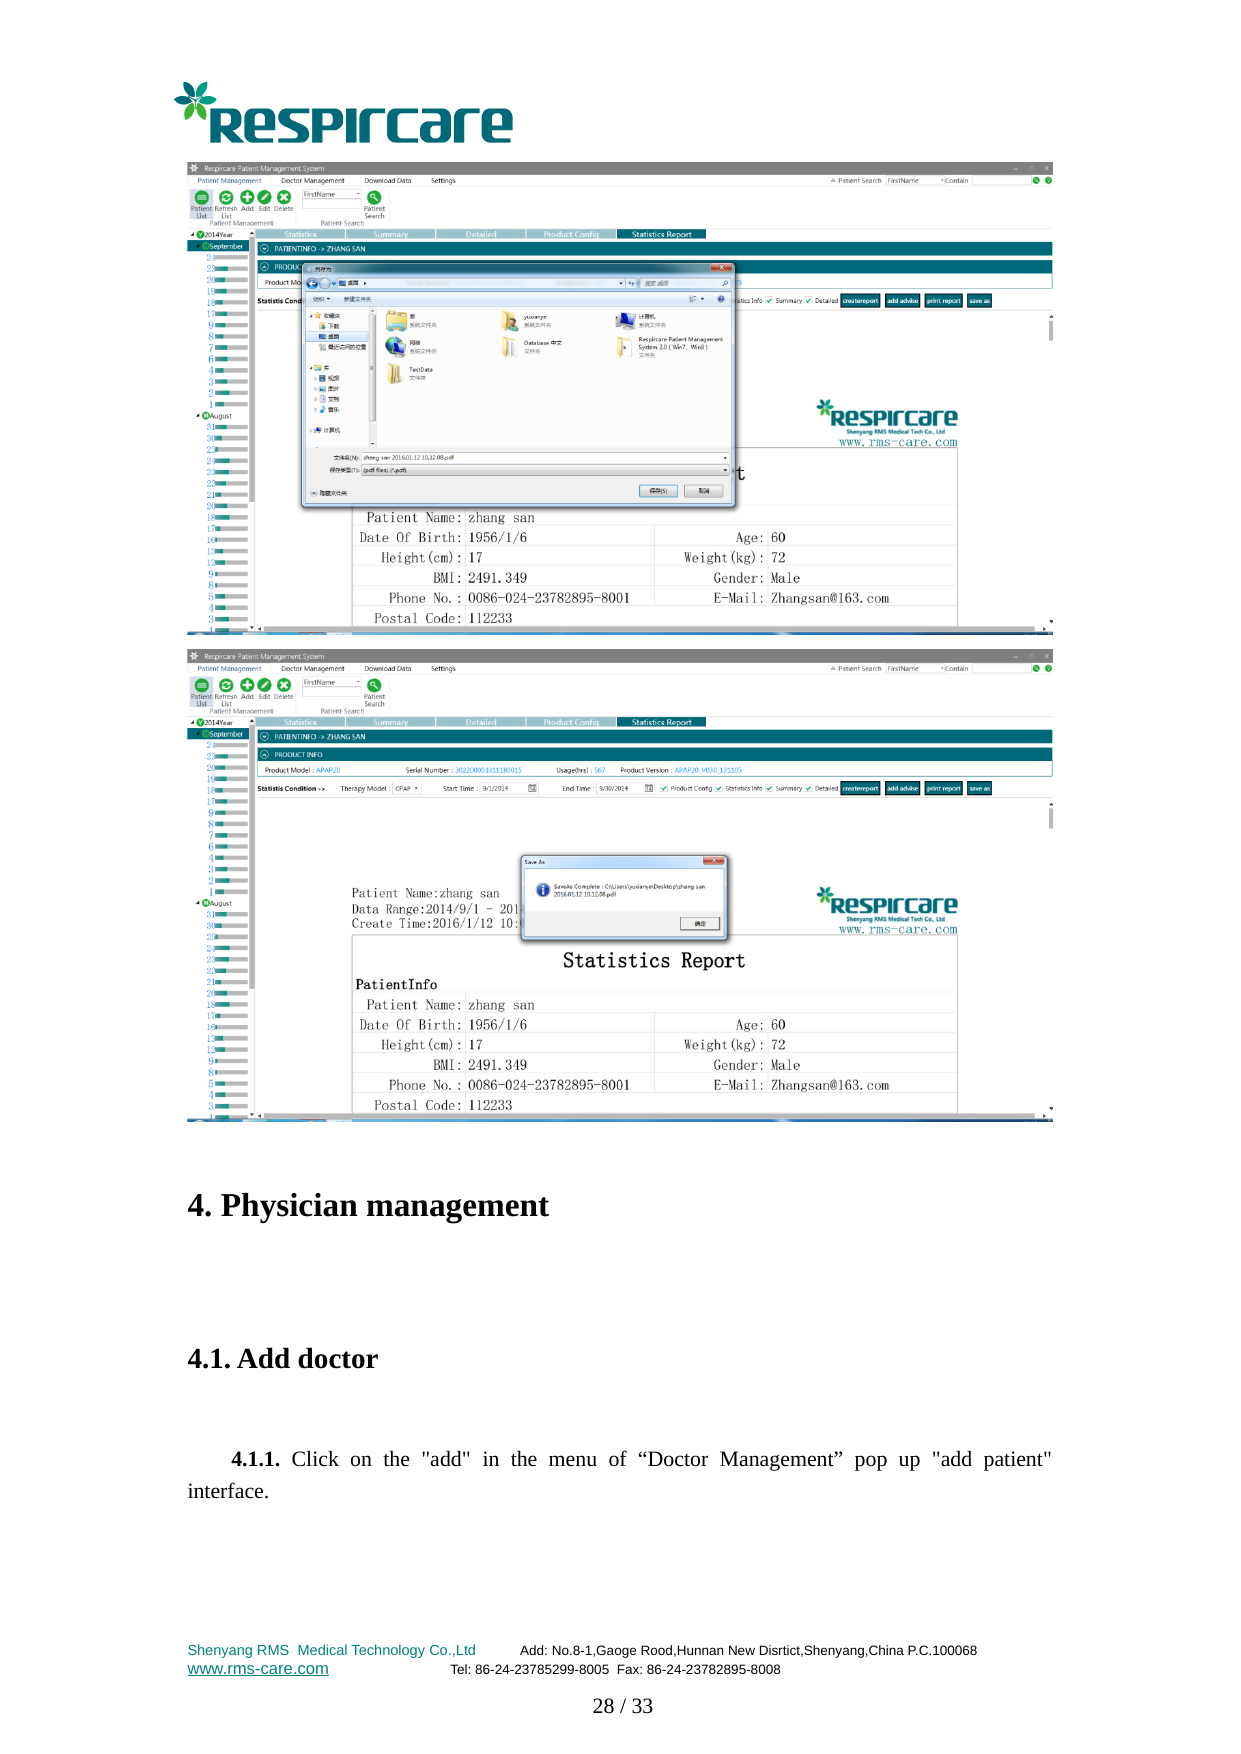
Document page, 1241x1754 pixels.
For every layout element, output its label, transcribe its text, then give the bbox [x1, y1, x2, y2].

picture [168, 77, 518, 147]
picture [187, 162, 1053, 635]
text 4.1.1. Click on the "add" in the menu of “Doctor Management” pop up "add patient" interface. [187, 1442, 1053, 1507]
picture [187, 649, 1053, 1122]
subtitle 4. Physician management [187, 1172, 1053, 1237]
subtitle 4.1. Add doctor [187, 1326, 1053, 1391]
